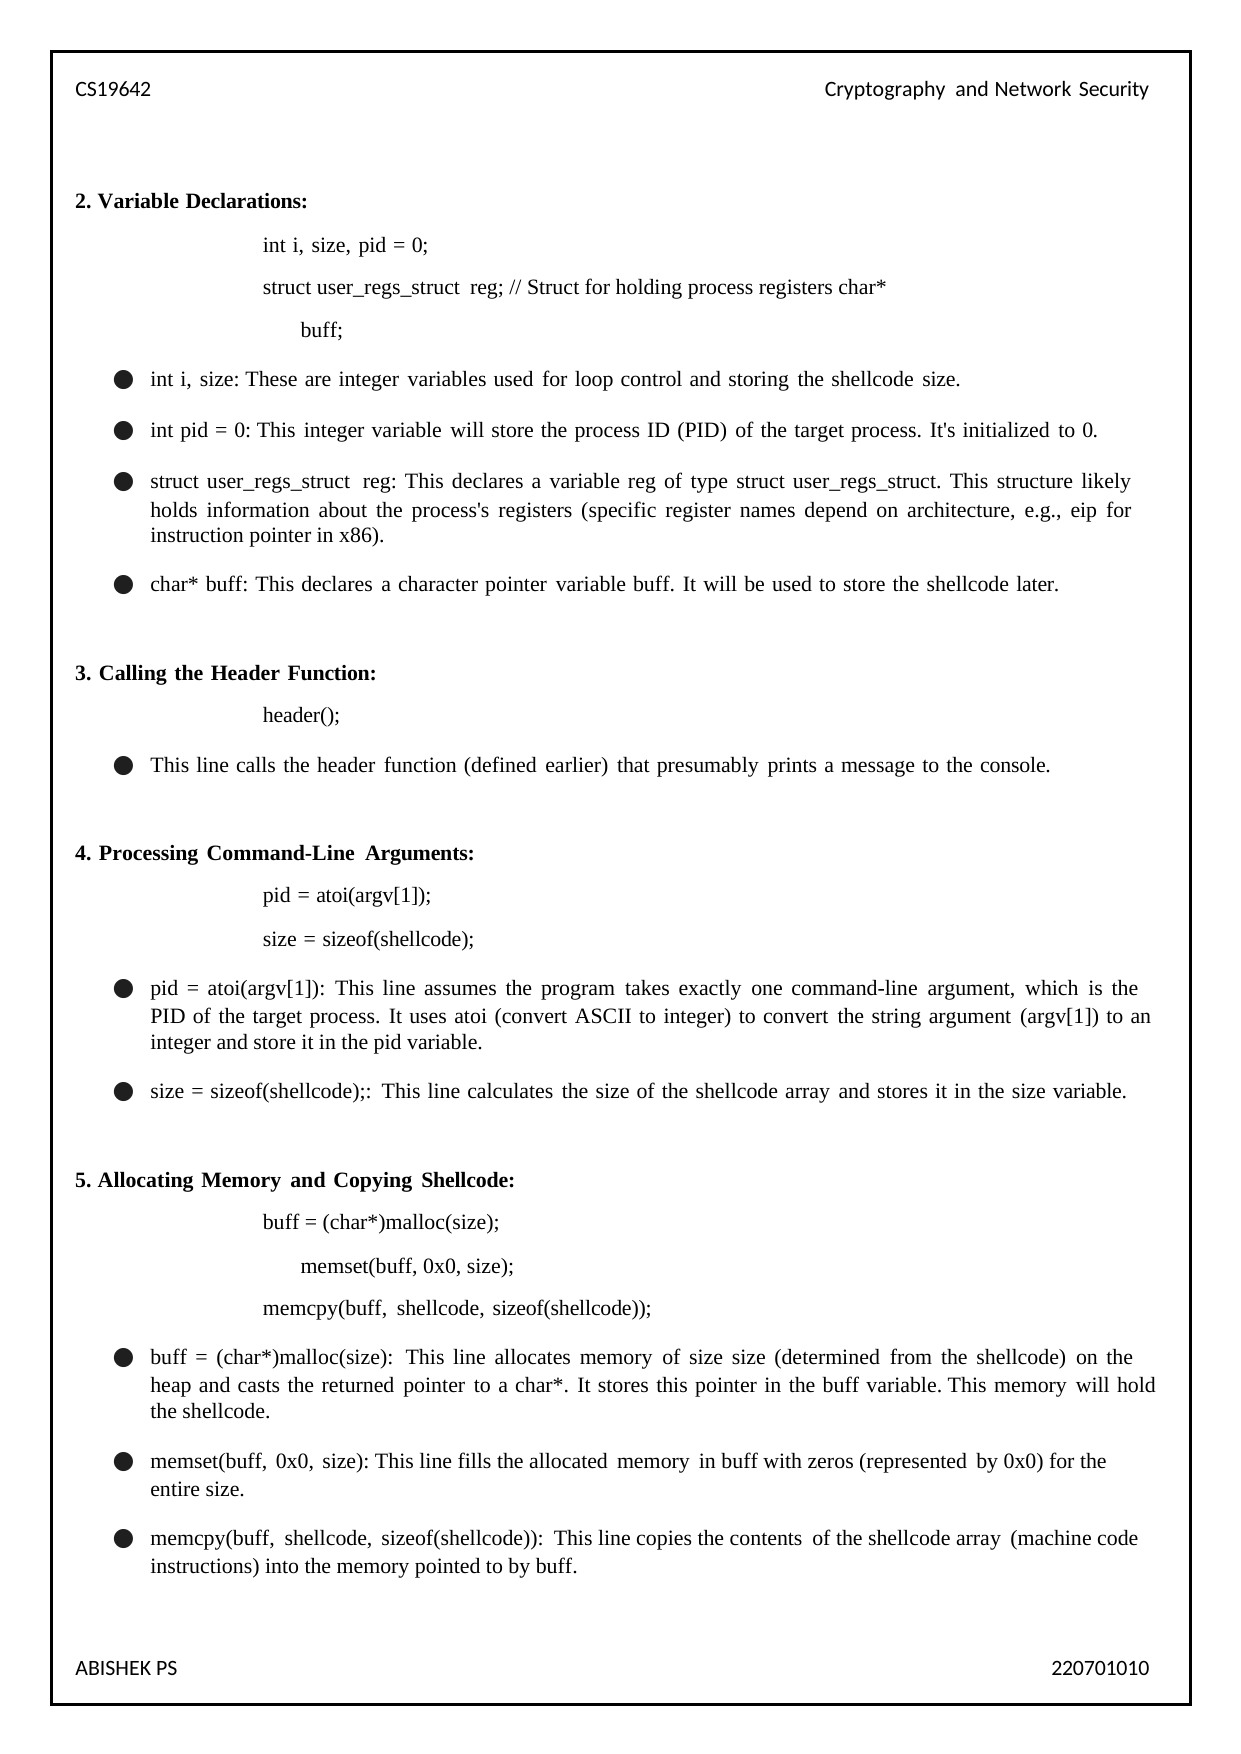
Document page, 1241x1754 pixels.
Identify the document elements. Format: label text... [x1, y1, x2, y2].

list int pid = 0: This integer variable will store the process ID (PID) of the target process. It's initialized to 0. [112, 411, 1166, 445]
text memcpy(buff, shellcode, sizeof(shellcode)); [263, 1296, 1166, 1320]
list buff = (char*)malloc(size): This line allocates memory of size size (determined from the shellcode) on the heap and casts the returned pointer to a char*. It stores this pointer in the buff variable. This memory will hold the shellcode. [112, 1337, 1160, 1423]
text size = sizeof(shellcode); [263, 926, 1166, 951]
text int i, size, pid = 0; [263, 232, 1166, 257]
subtitle Processing Command-Line Arguments: [75, 839, 1166, 865]
text struct user_regs_struct reg; // Struct for holding process registers char* buff; [263, 274, 893, 342]
list int i, size: These are integer variables used for loop control and storing the shellcode size. [112, 360, 1166, 394]
list char* buff: This declares a character pointer variable buff. It will be used to store the shellcode later. [112, 565, 1166, 599]
list This line calls the header function (defined earlier) that presumably prints a message to the console. [112, 746, 1166, 780]
list size = sizeof(shellcode);: This line calculates the size of the shellcode array and stores it in the size variable. [112, 1072, 1166, 1106]
text pid = atoi(argv[1]); [263, 882, 1166, 907]
subtitle Calling the Header Function: [75, 660, 1166, 685]
subtitle Allocating Memory and Copying Shellcode: [75, 1167, 1166, 1192]
text buff = (char*)malloc(size); memset(buff, 0x0, size); [263, 1209, 567, 1278]
list pid = atoi(argv[1]): This line assumes the program takes exactly one command-line argument, which is the PID of the target process. It uses atoi (convert ASCII to integer) to convert the string argument (argv[1]) to an integer and store it in the pid variable. [112, 968, 1155, 1054]
list memcpy(buff, shellcode, sizeof(shellcode)): This line copies the contents of the shellcode array (machine code instructions) into the memory pointed to by buff. [112, 1518, 1163, 1578]
subtitle Variable Declarations: [75, 188, 1166, 213]
list struct user_regs_struct reg: This declares a variable reg of type struct user_regs_struct. This structure likely holds information about the process's registers (specific register names depend on architecture, e.g., eip for instruction pointer in x86). [112, 462, 1133, 548]
list memset(buff, 0x0, size): This line fills the allocated memory in buff with zeros (represented by 0x0) for the entire size. [112, 1442, 1134, 1501]
text header(); [263, 702, 1166, 728]
